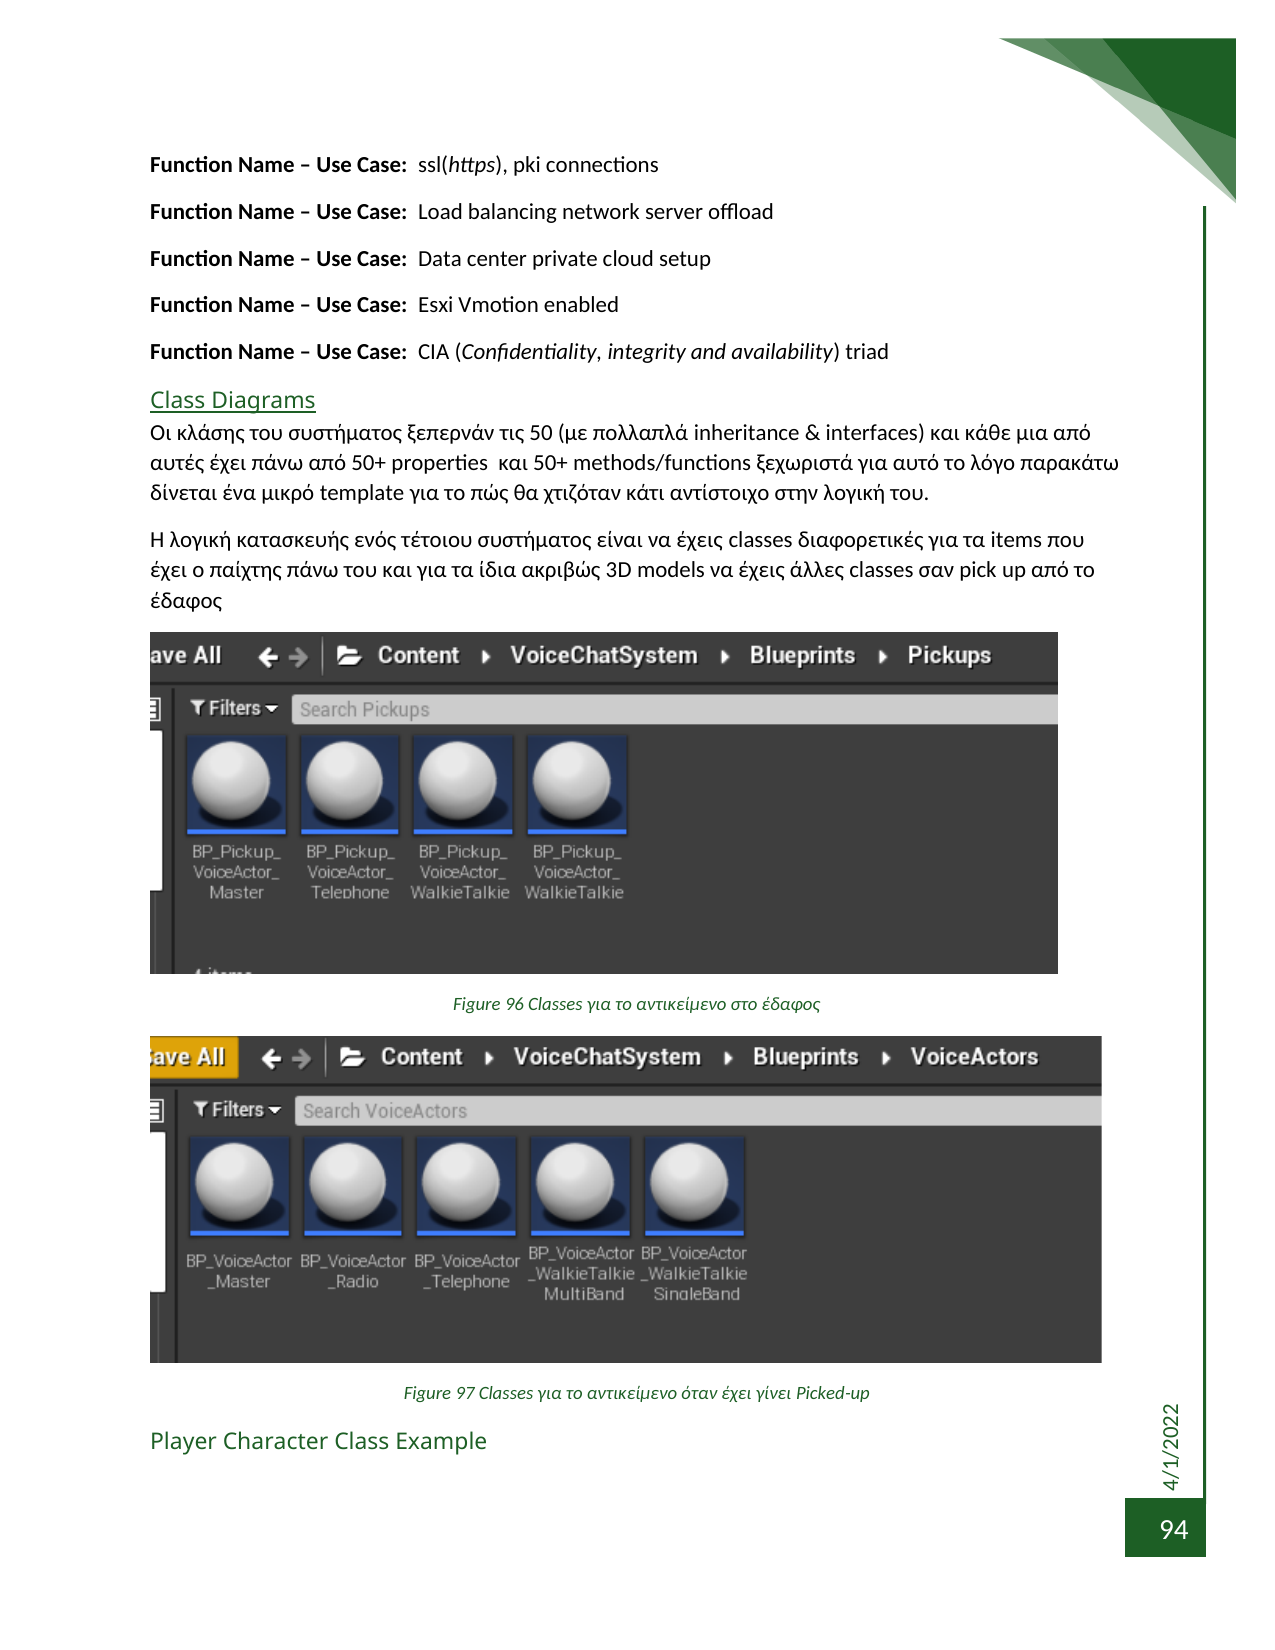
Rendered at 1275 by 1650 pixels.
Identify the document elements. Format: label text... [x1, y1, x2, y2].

picture [150, 1036, 1102, 1363]
text Function Name – Use Case: Load balancing network server offload [150, 197, 1125, 225]
text Figure 98 Classes για το αντικείμενο όταν έχει γίνει Picked-up [150, 1382, 1125, 1404]
subtitle Player Character Class Example [150, 1425, 1125, 1457]
picture [150, 632, 1058, 974]
text Function Name – Use Case: Esxi Vmotion enabled [150, 291, 1125, 319]
text Function Name – Use Case: Data center private cloud setup [150, 244, 1125, 272]
text Function Name – Use Case: ssl(https), pki connections [150, 150, 1125, 178]
text Η λογική κατασκευής ενός τέτοιου συστήματος είναι να έχεις classes διαφορετικές για τα items που έχει ο παίχτης πάνω του και για τα ίδια ακριβώς 3D models να έχεις άλλες classes σαν pick up από το έδαφος [150, 525, 1125, 614]
text Function Name – Use Case: CIA (Confidentiality, integrity and availability) triad [150, 337, 1125, 366]
subtitle Class Diagrams [150, 384, 1125, 416]
text Οι κλάσης του συστήματος ξεπερνάν τις 50 (με πολλαπλά inheritance & interfaces) και κάθε μια από αυτές έχει πάνω από 50+ properties και 50+ methods/functions ξεχωριστά για αυτό το λόγο παρακάτω δίνεται ένα μικρό template για το πώς θα χτιζόταν κάτι αντίστοιχο στην λογική του. [150, 418, 1125, 507]
picture [997, 38, 1236, 204]
text Figure 97 Classes για το αντικείμενο στο έδαφος [150, 992, 1125, 1015]
